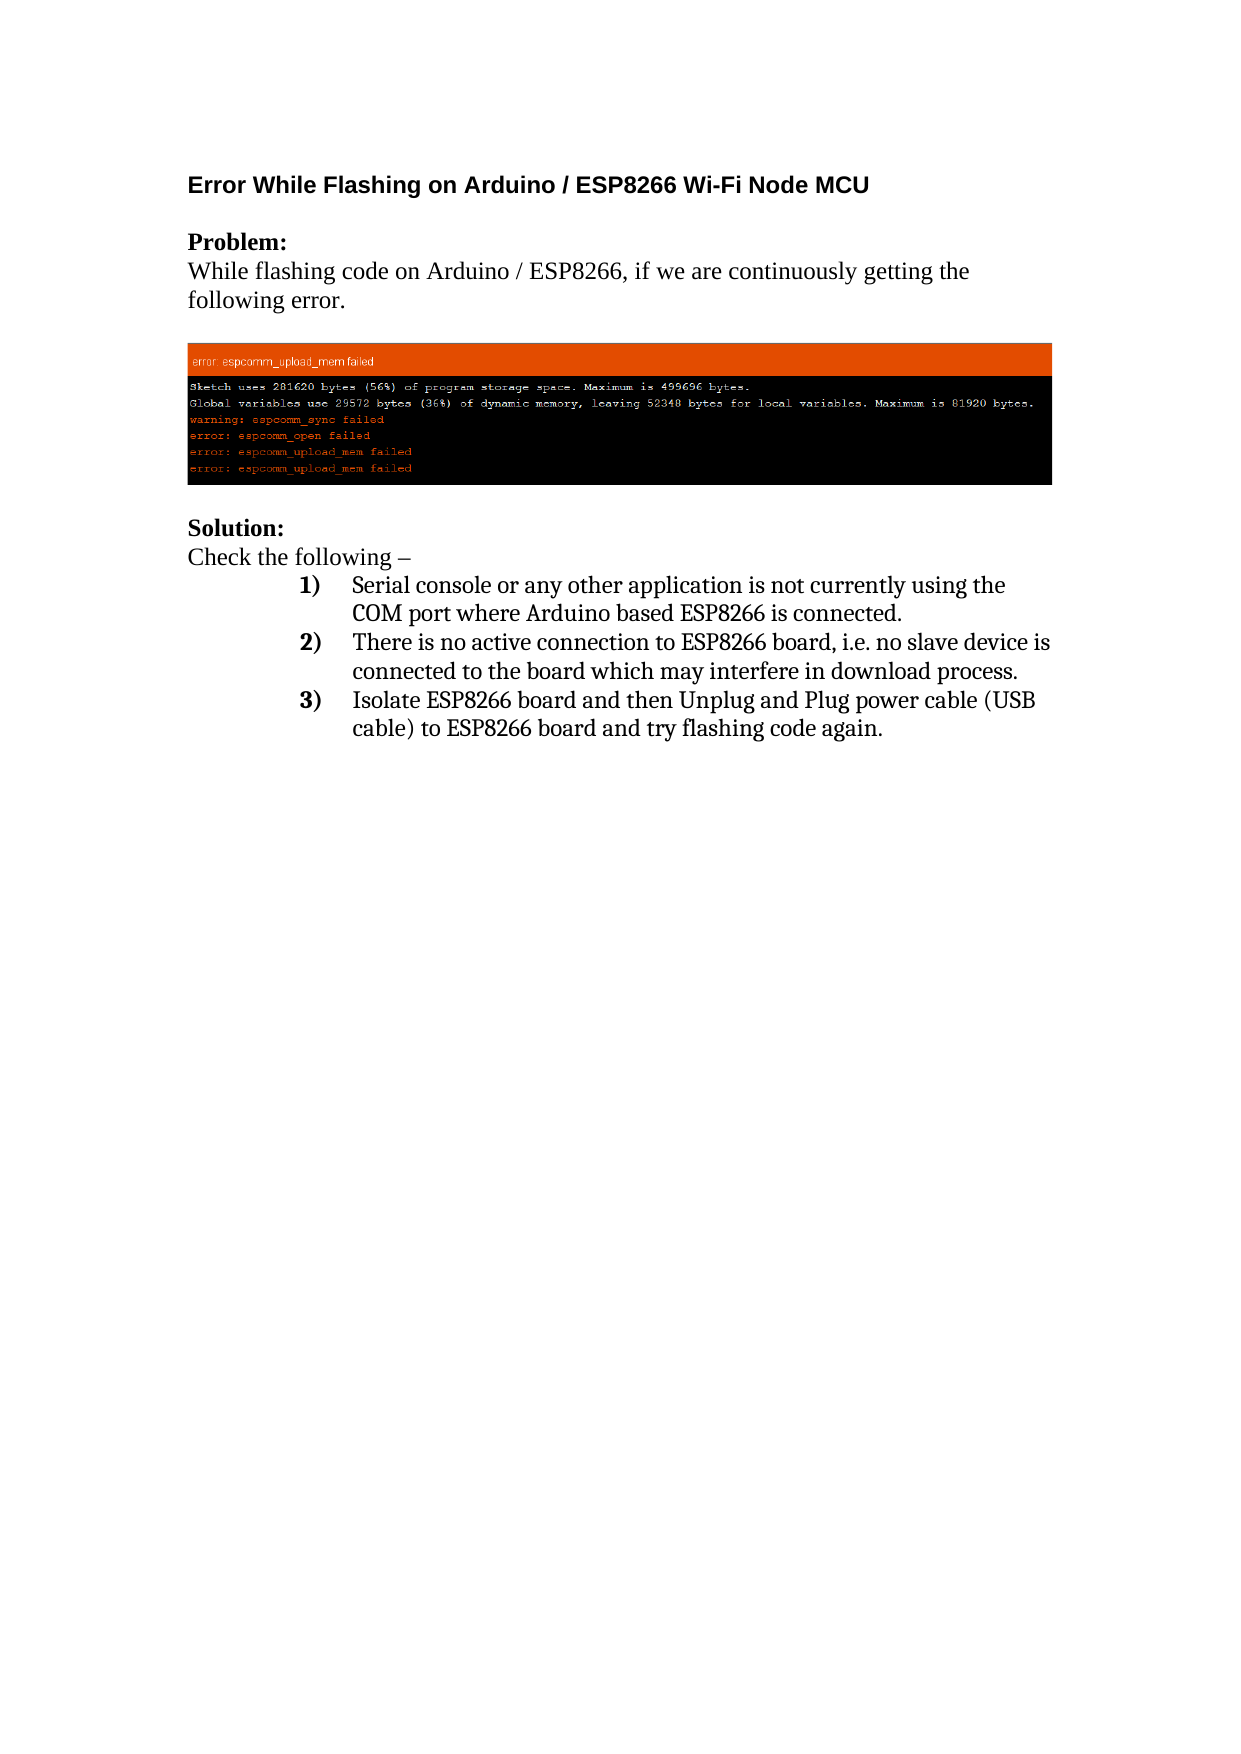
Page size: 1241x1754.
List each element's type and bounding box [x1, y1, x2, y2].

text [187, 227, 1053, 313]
picture [187, 342, 1053, 485]
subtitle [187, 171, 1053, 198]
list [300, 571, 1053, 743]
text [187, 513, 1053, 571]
